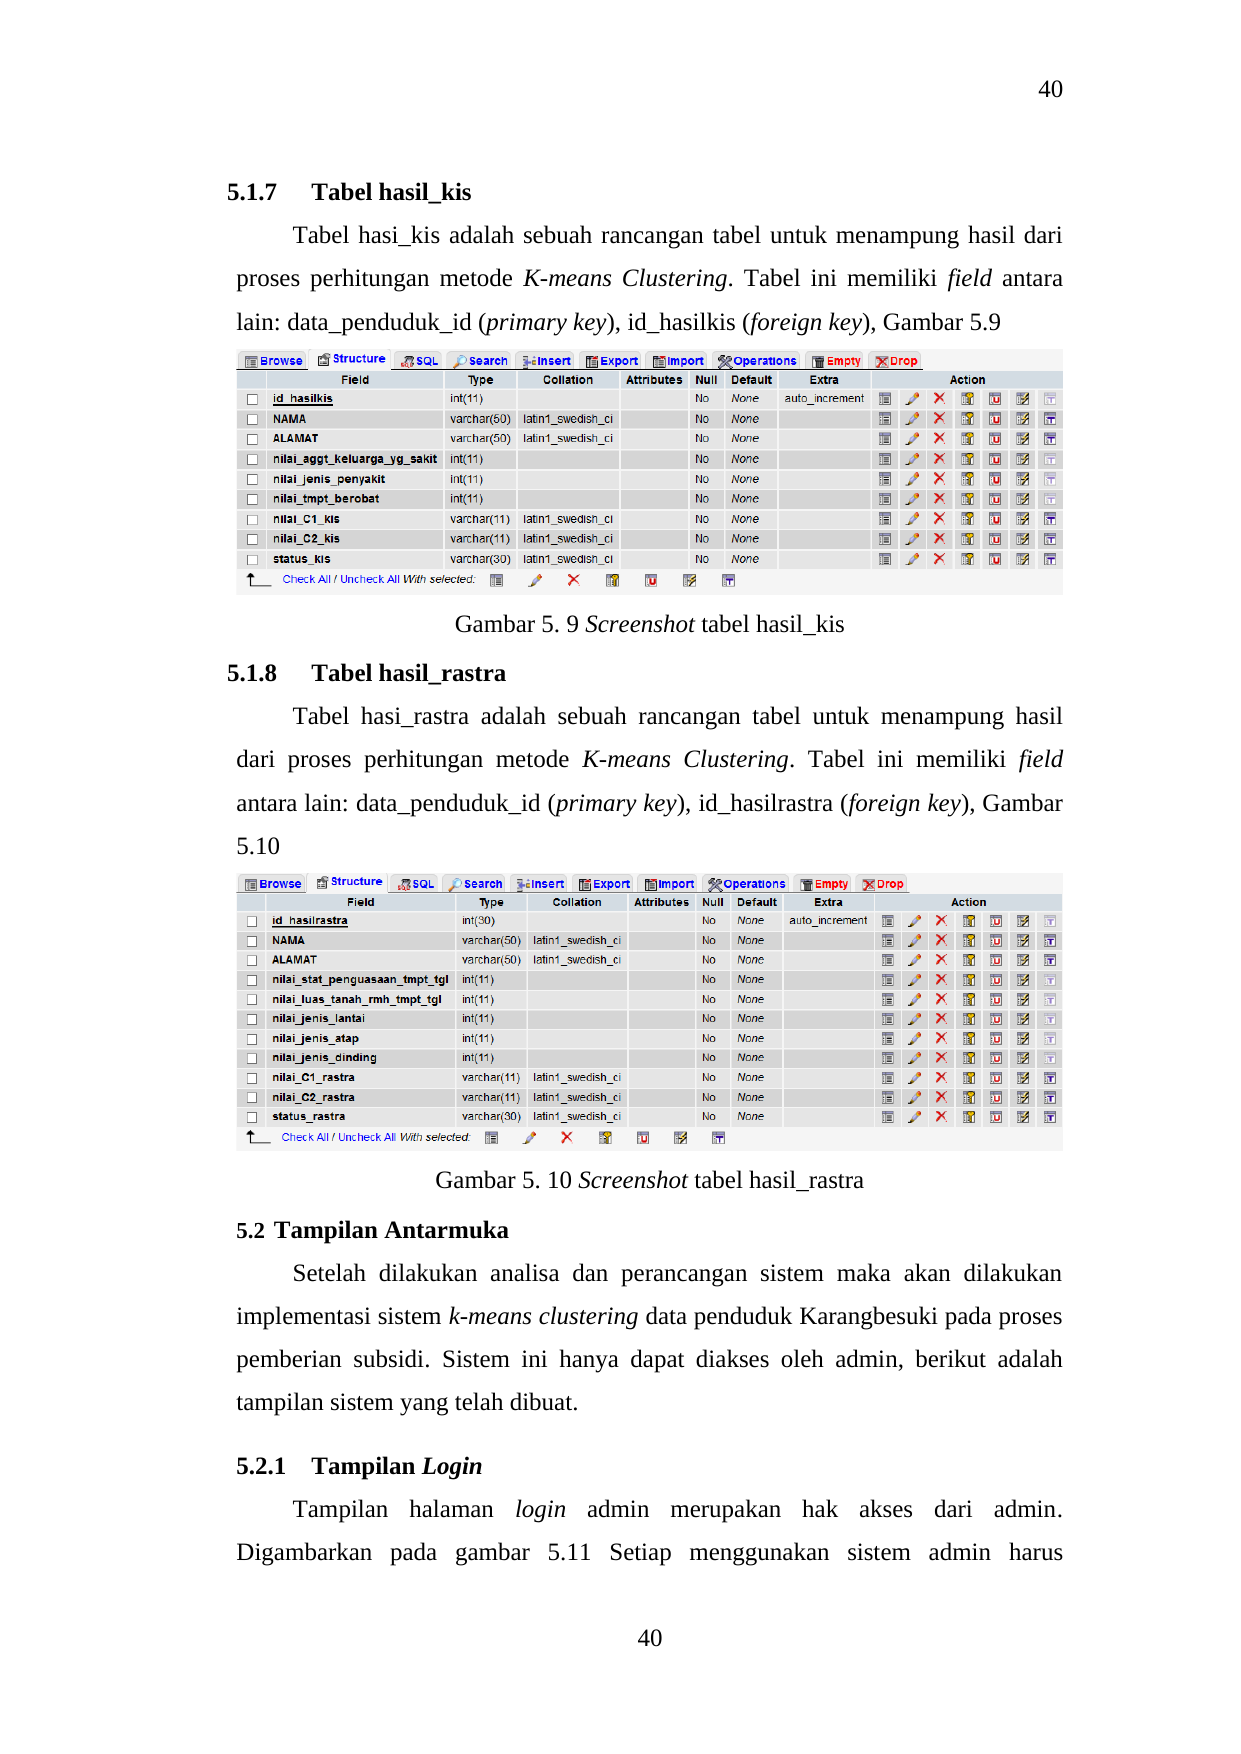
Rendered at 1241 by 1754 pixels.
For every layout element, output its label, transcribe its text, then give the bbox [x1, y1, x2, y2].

subtitle Tampilan Login [236, 1451, 1063, 1480]
text Setelah dilakukan analisa dan perancangan sistem maka akan dilakukan implementasi sistem k-means clustering data penduduk Karangbesuki pada proses pemberian subsidi. Sistem ini hanya dapat diakses oleh admin, berikut adalah tampilan sistem yang telah dibuat. [236, 1258, 1063, 1416]
subtitle Tabel hasil_kis [227, 177, 1063, 206]
subtitle Tabel hasil_rastra [227, 658, 1063, 687]
subtitle Tampilan Antarmuka [236, 1215, 1063, 1243]
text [236, 1494, 1063, 1566]
picture [236, 873, 1063, 1151]
text Tabel hasi_rastra adalah sebuah rancangan tabel untuk menampung hasil dari proses perhitungan metode K-means Clustering. Tabel ini memiliki field antara lain: data_penduduk_id (primary key), id_hasilrastra (foreign key), Gambar 5.10 [236, 701, 1063, 859]
text Gambar 5. 10 Screenshot tabel hasil_rastra [236, 1165, 1063, 1194]
picture [236, 349, 1063, 595]
text Tabel hasi_kis adalah sebuah rancangan tabel untuk menampung hasil dari proses perhitungan metode K-means Clustering. Tabel ini memiliki field antara lain: data_penduduk_id (primary key), id_hasilkis (foreign key), Gambar 5.9 [236, 220, 1063, 335]
text Gambar 5. 9 Screenshot tabel hasil_kis [236, 609, 1063, 637]
